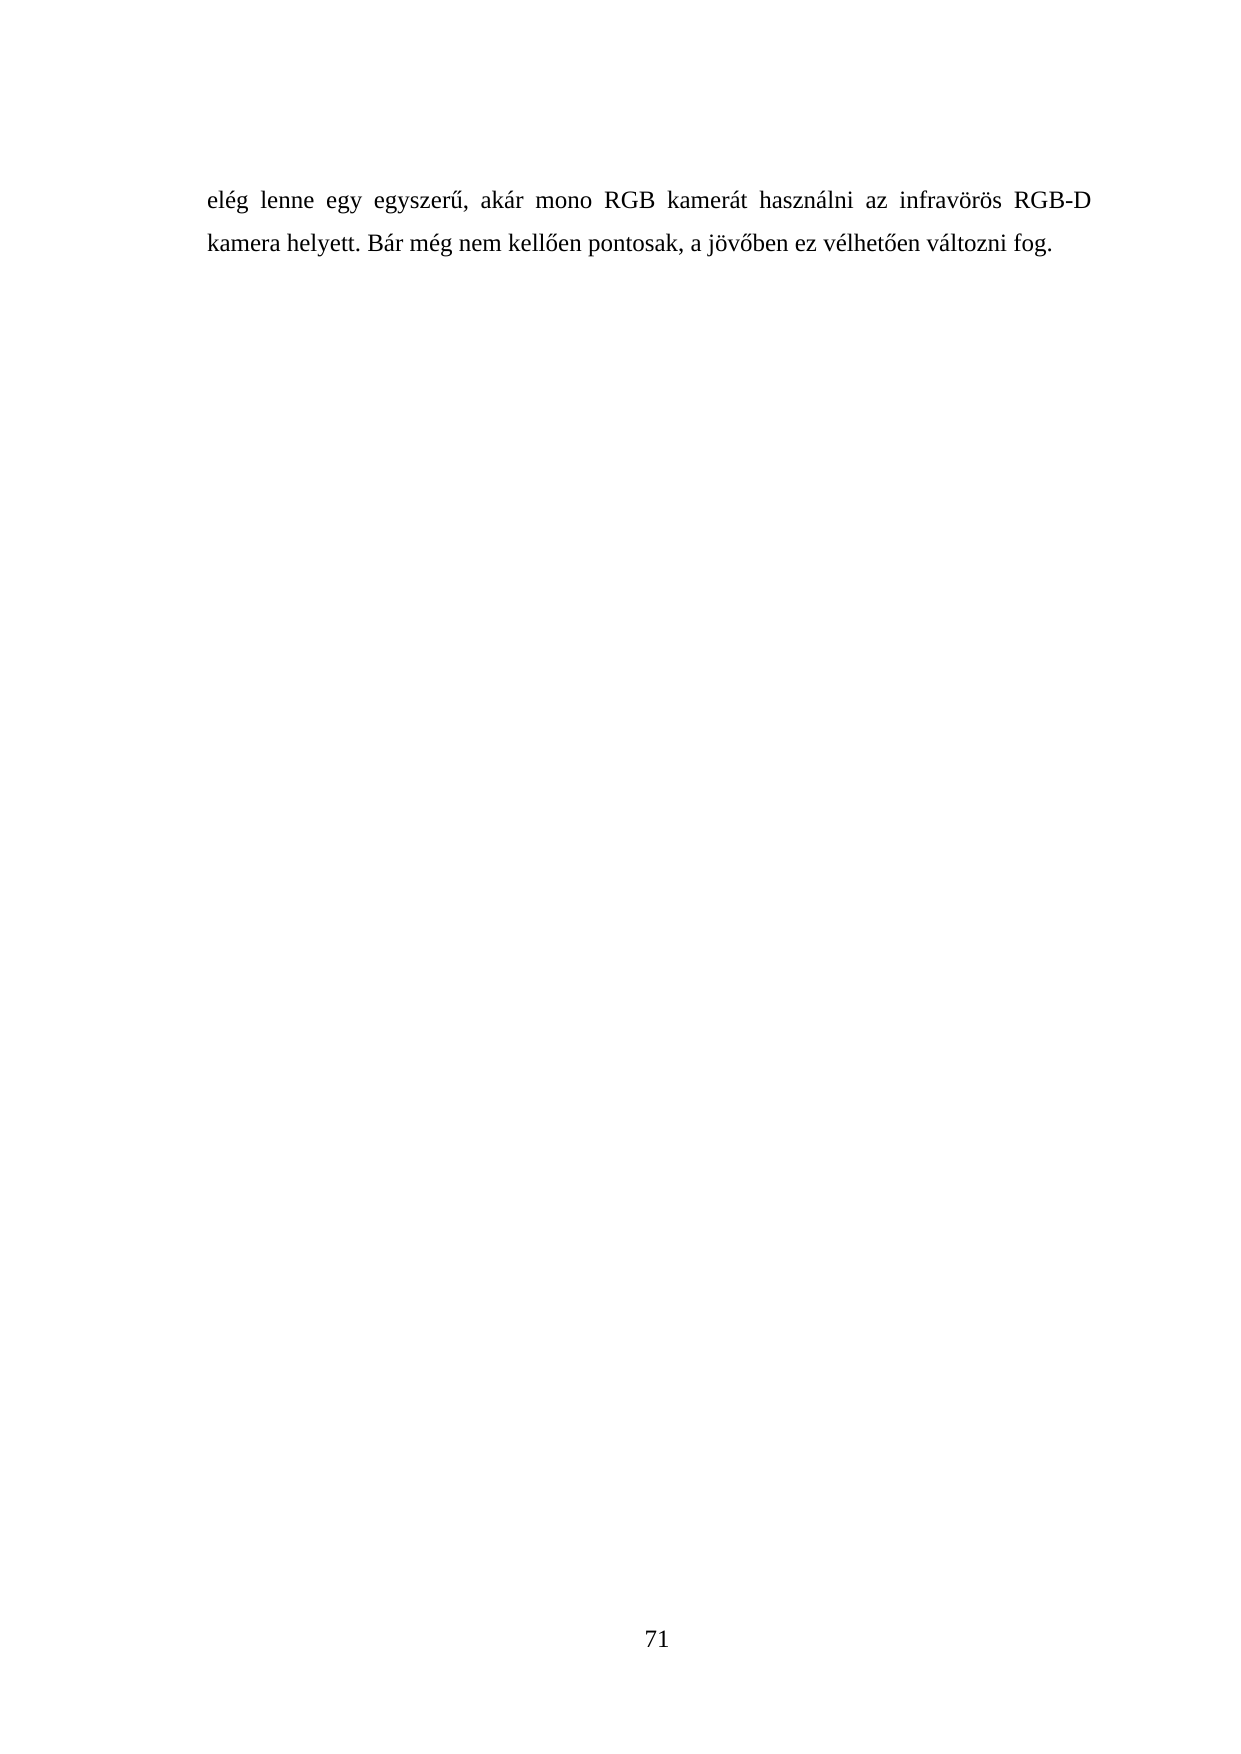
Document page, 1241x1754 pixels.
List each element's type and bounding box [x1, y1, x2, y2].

text [207, 185, 1092, 257]
